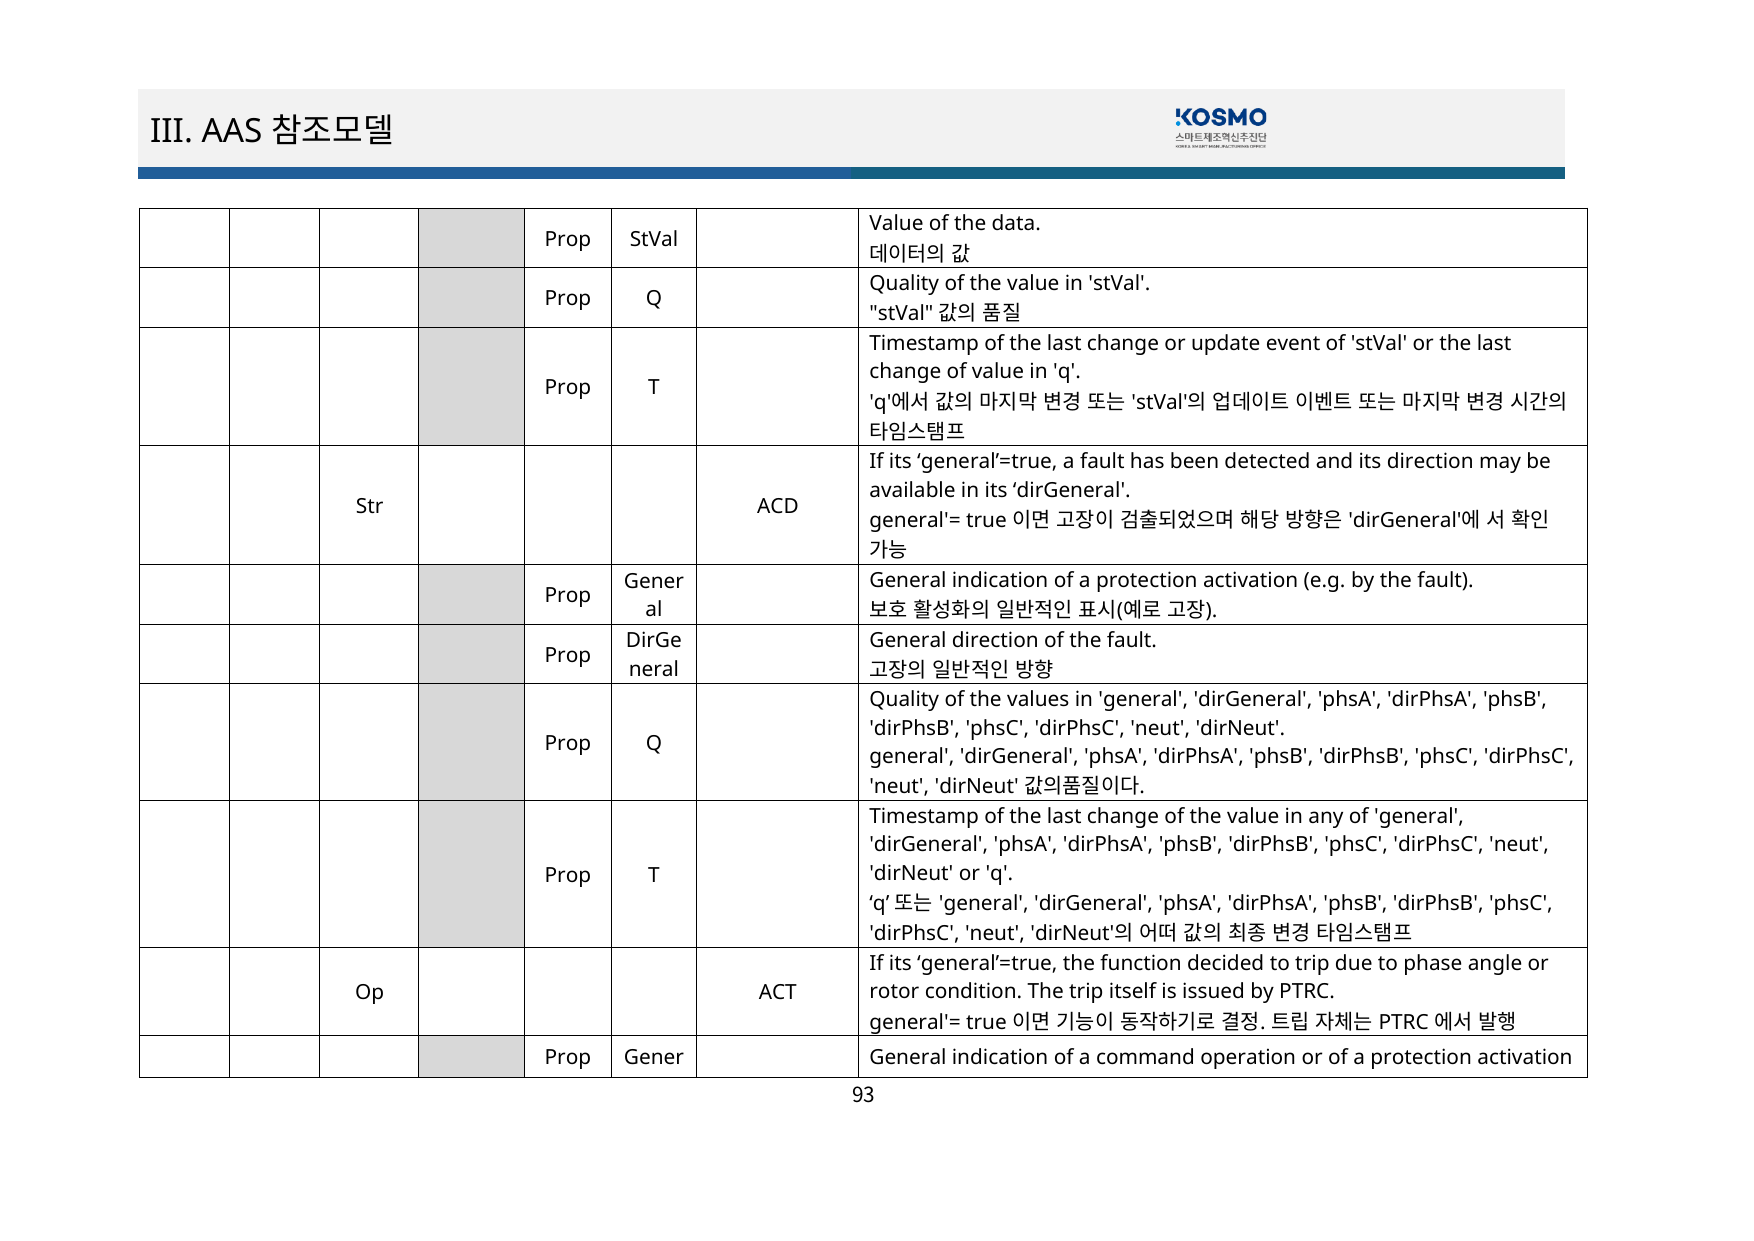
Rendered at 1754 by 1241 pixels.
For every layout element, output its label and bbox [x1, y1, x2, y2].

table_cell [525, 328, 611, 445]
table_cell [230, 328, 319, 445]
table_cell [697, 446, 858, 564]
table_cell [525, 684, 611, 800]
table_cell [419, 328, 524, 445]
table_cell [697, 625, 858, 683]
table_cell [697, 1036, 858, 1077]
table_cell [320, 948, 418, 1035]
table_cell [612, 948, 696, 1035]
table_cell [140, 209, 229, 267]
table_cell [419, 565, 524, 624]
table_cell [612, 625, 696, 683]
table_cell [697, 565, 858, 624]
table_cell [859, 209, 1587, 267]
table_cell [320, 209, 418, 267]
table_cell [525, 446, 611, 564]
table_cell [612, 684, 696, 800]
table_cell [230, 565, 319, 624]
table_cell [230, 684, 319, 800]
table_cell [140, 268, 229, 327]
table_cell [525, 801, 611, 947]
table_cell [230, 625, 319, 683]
picture [1175, 108, 1267, 148]
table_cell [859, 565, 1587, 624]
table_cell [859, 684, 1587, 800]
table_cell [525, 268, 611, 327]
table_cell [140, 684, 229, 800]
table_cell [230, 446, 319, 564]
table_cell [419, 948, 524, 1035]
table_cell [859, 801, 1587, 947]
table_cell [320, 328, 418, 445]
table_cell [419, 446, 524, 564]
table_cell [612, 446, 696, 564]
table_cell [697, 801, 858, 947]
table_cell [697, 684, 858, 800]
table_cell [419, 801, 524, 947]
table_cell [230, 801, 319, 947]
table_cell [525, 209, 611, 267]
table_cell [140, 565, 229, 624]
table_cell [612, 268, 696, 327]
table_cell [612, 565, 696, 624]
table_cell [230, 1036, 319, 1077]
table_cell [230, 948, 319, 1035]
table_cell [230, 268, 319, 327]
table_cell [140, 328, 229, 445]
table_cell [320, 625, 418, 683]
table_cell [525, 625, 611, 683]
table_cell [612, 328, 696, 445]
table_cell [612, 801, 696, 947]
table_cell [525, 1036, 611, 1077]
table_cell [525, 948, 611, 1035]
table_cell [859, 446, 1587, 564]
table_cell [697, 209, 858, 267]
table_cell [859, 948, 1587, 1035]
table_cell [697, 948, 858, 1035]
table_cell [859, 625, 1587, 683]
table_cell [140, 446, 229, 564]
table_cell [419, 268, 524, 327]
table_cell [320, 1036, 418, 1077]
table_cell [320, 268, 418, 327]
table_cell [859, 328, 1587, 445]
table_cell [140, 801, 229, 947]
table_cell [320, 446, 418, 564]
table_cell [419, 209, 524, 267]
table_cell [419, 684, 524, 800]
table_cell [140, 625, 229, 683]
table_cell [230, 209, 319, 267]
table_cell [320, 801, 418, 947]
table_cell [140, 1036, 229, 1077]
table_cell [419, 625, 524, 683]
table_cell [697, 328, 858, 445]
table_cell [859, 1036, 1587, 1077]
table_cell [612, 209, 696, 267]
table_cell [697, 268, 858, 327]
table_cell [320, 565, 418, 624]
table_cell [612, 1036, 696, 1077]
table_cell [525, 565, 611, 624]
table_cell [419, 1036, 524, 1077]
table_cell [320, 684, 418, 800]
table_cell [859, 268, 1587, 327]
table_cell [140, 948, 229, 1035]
